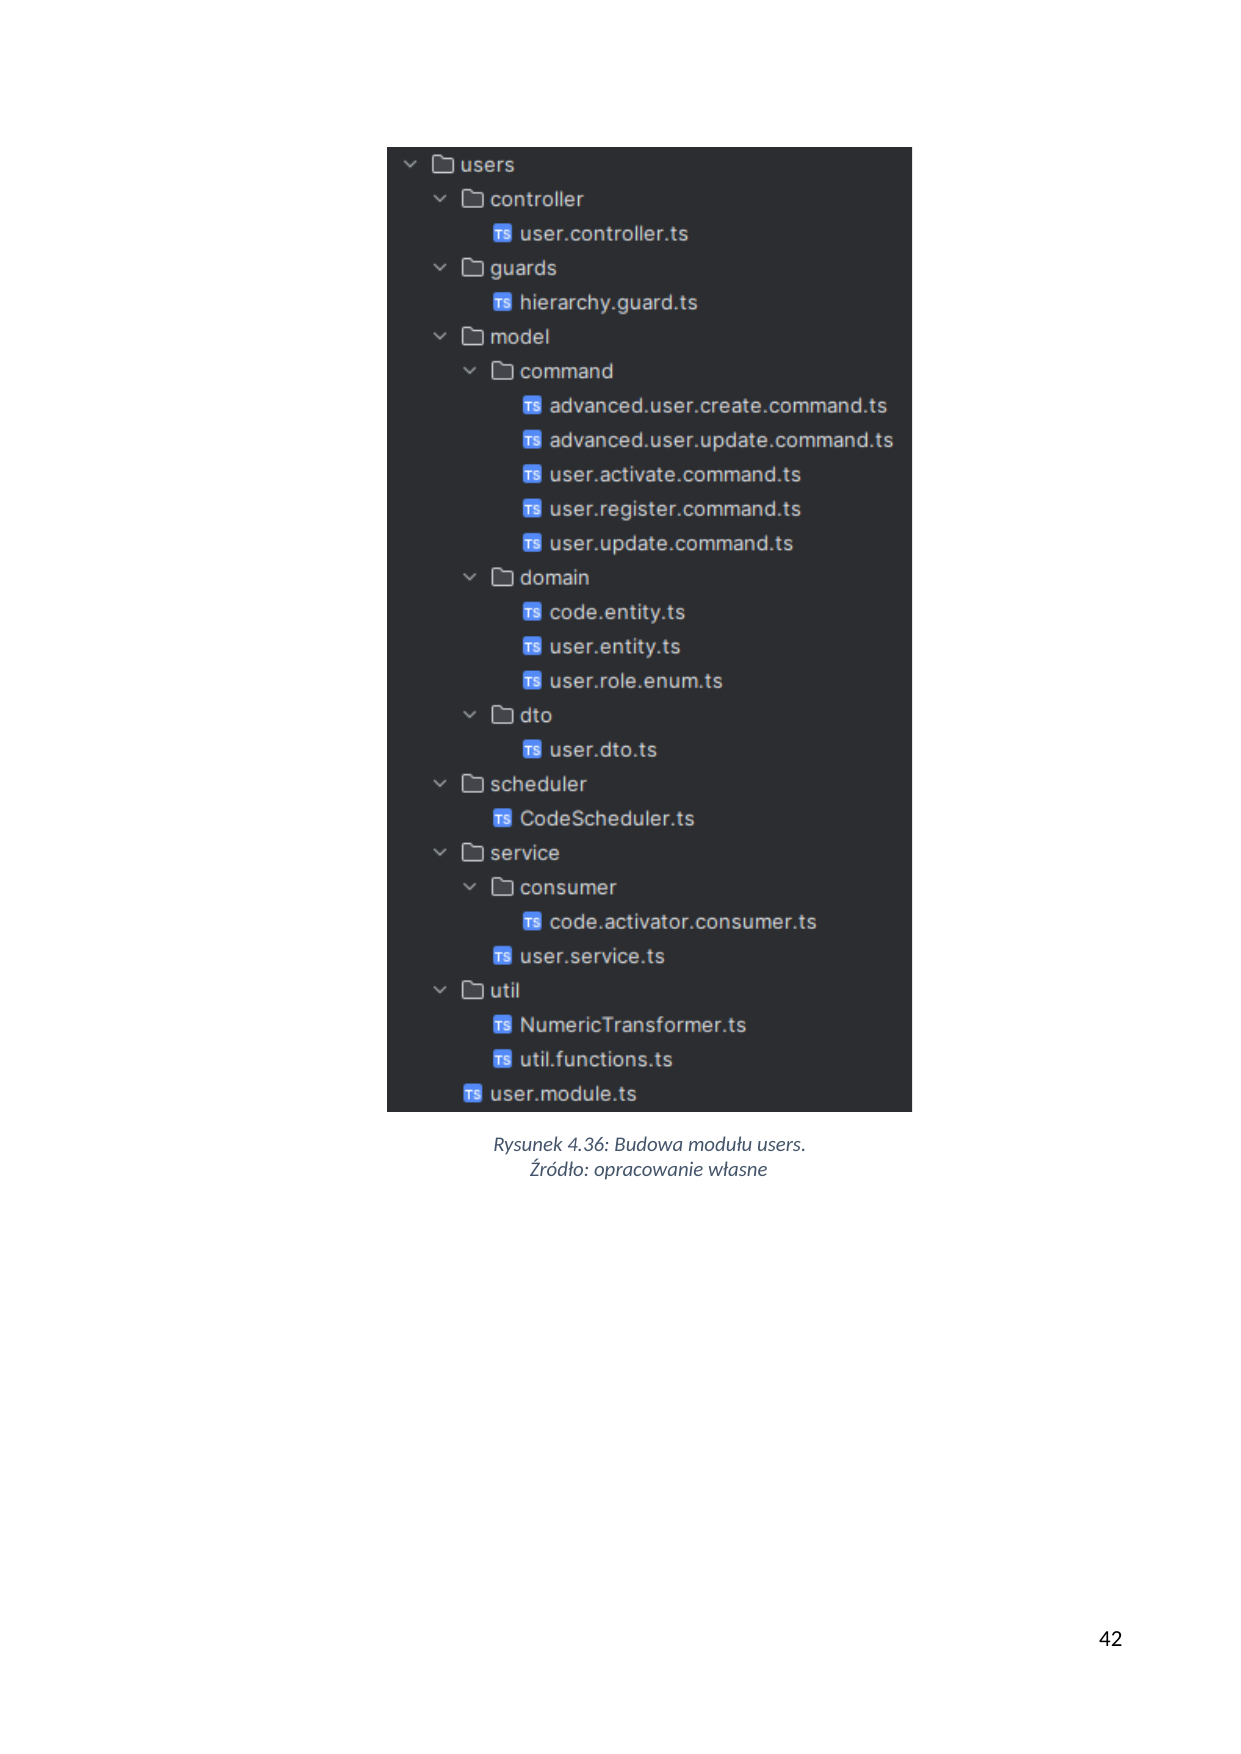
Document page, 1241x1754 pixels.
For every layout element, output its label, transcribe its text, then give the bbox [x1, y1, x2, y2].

text Źródło: opracowanie własne [177, 1156, 1122, 1182]
picture [387, 147, 913, 1112]
